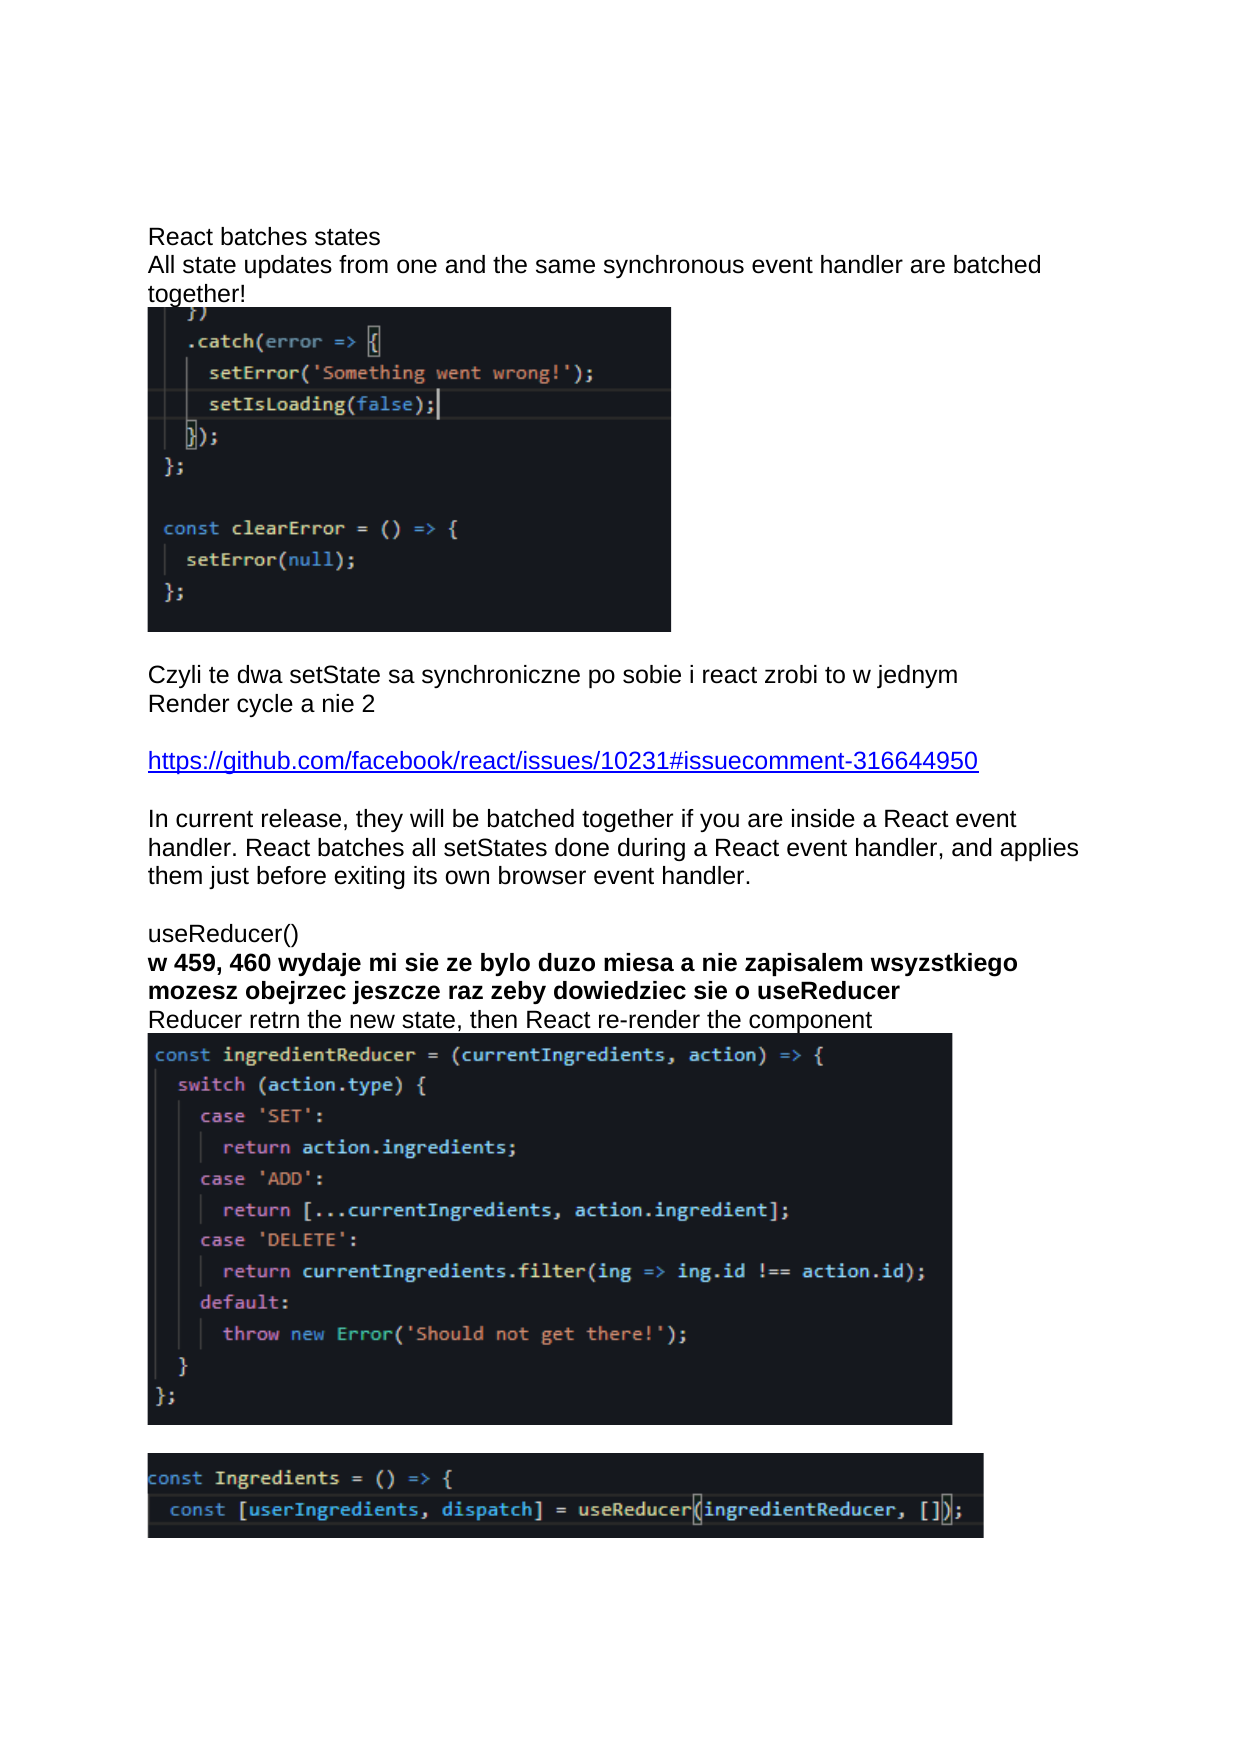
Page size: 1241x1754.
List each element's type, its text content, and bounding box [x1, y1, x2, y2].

text Reducer retrn the new state, then React re-render the component [148, 1005, 1093, 1034]
text useReducer() [148, 919, 1093, 947]
picture [147, 1453, 984, 1538]
picture [147, 307, 672, 632]
text All state updates from one and the same synchronous event handler are batched together! [148, 250, 1093, 308]
text React batches states [148, 222, 1093, 250]
text In current release, they will be batched together if you are inside a React event handler. React batches all setStates done during a React event handler, and applies them just before exiting its own browser event handler. [148, 804, 1093, 890]
text w 459, 460 wydaje mi sie ze bylo duzo miesa a nie zapisalem wsyzstkiego mozesz obejrzec jeszcze raz zeby dowiedziec sie o useReducer [148, 947, 1093, 1005]
text Czyli te dwa setState sa synchroniczne po sobie i react zrobi to w jednym [148, 660, 1093, 689]
text https://github.com/facebook/react/issues/10231#issuecomment-316644950 [148, 746, 1093, 775]
picture [147, 1033, 953, 1425]
text Render cycle a nie 2 [148, 689, 1093, 717]
